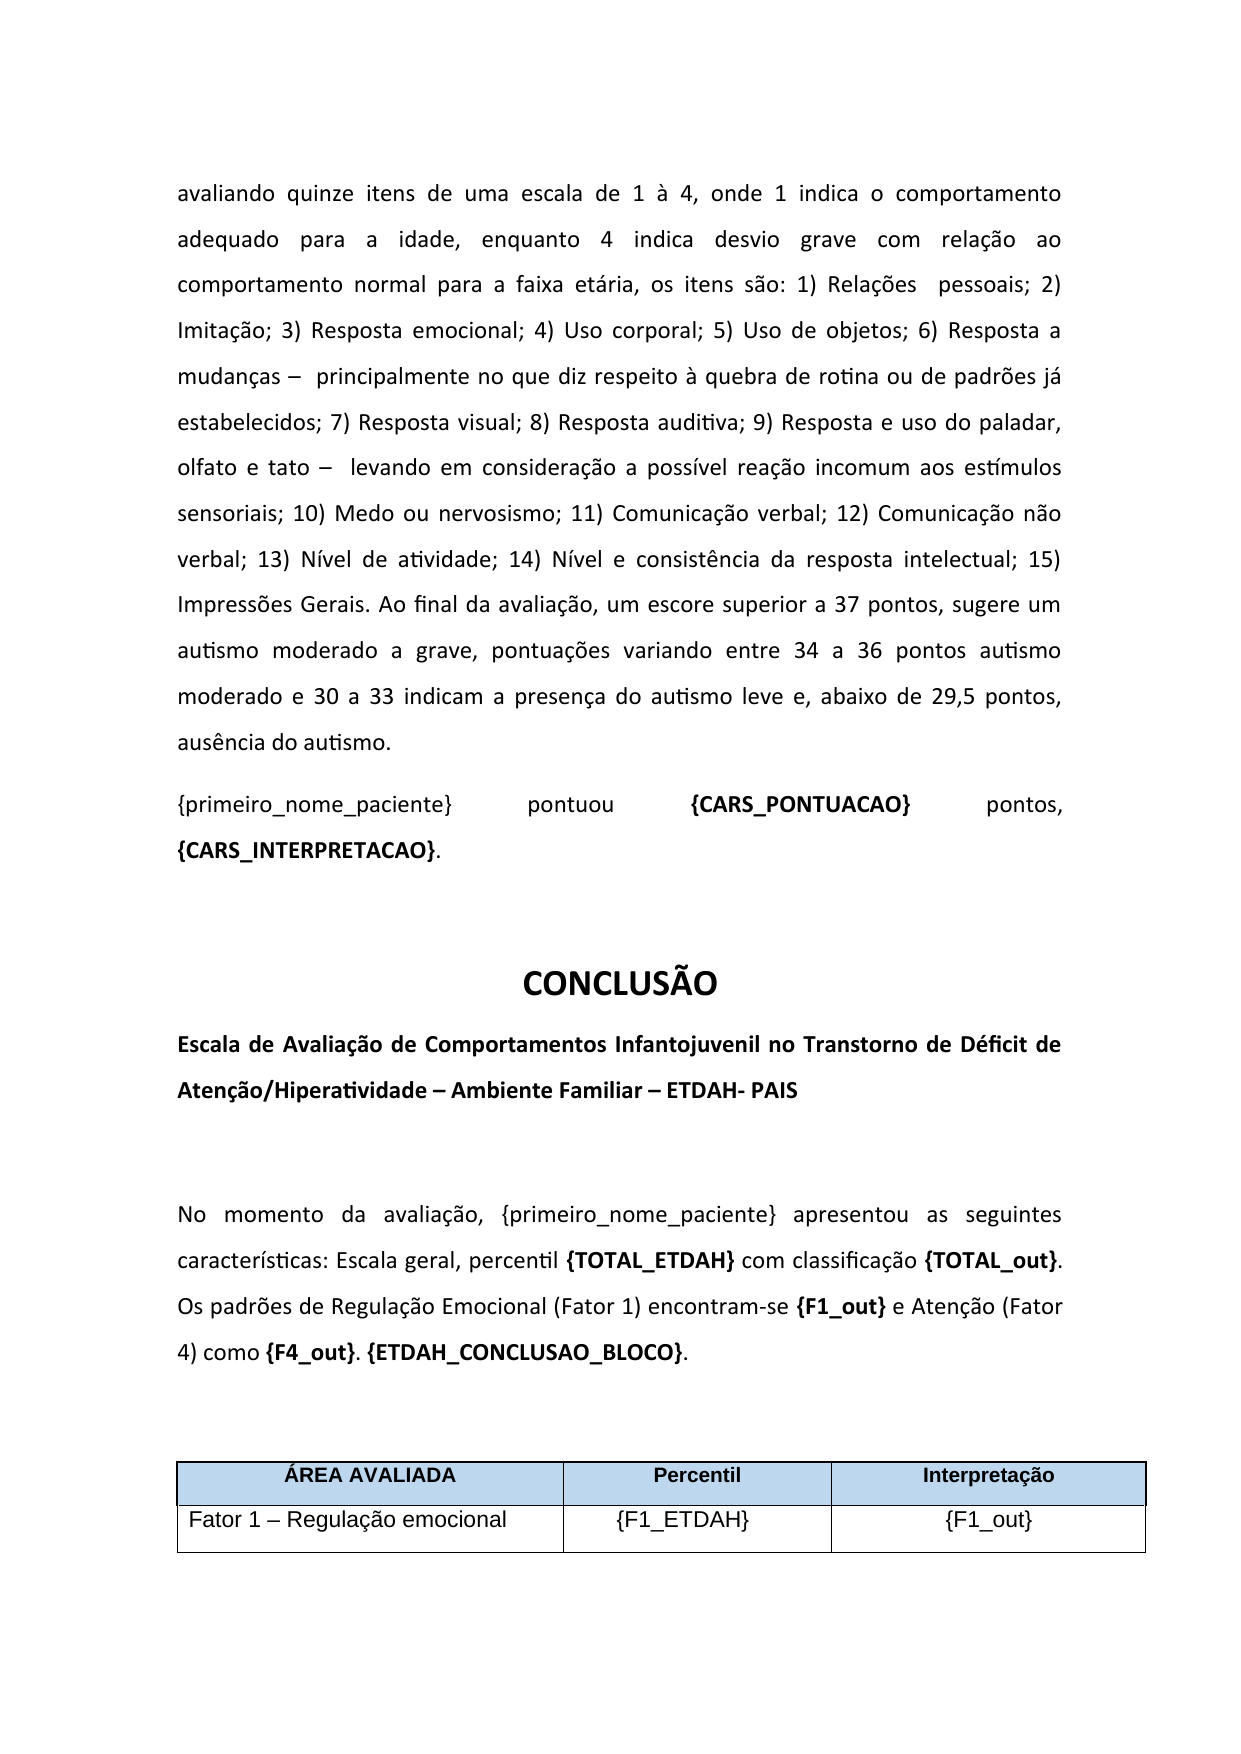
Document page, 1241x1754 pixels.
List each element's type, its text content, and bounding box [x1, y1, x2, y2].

text CONCLUSÃO [177, 959, 1063, 1004]
table_header ÁREA AVALIADA [178, 1463, 563, 1505]
text Escala de Avaliação de Comportamentos Infantojuvenil no Transtorno de Déficit de Atenção/Hiperatividade – Ambiente Familiar – ETDAH- PAIS [177, 1028, 1063, 1104]
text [177, 177, 1063, 756]
table_cell {F1_out} [832, 1505, 1145, 1552]
table_cell Fator 1 – Regulação emocional [178, 1506, 563, 1552]
text {primeiro_nome_paciente} pontuou {CARS_PONTUACAO} pontos, {CARS_INTERPRETACAO}. [177, 788, 1063, 864]
table_header Interpretação [832, 1463, 1145, 1505]
table_header Percentil [564, 1463, 831, 1505]
text No momento da avaliação, {primeiro_nome_paciente} apresentou as seguintes características: Escala geral, percentil {TOTAL_ETDAH} com classificação {TOTAL_out}. Os padrões de Regulação Emocional (Fator 1) encontram-se {F1_out} e Atenção (Fator 4) como {F4_out}. {ETDAH_CONCLUSAO_BLOCO}. [177, 1199, 1063, 1366]
table_cell {F1_ETDAH} [564, 1506, 831, 1552]
